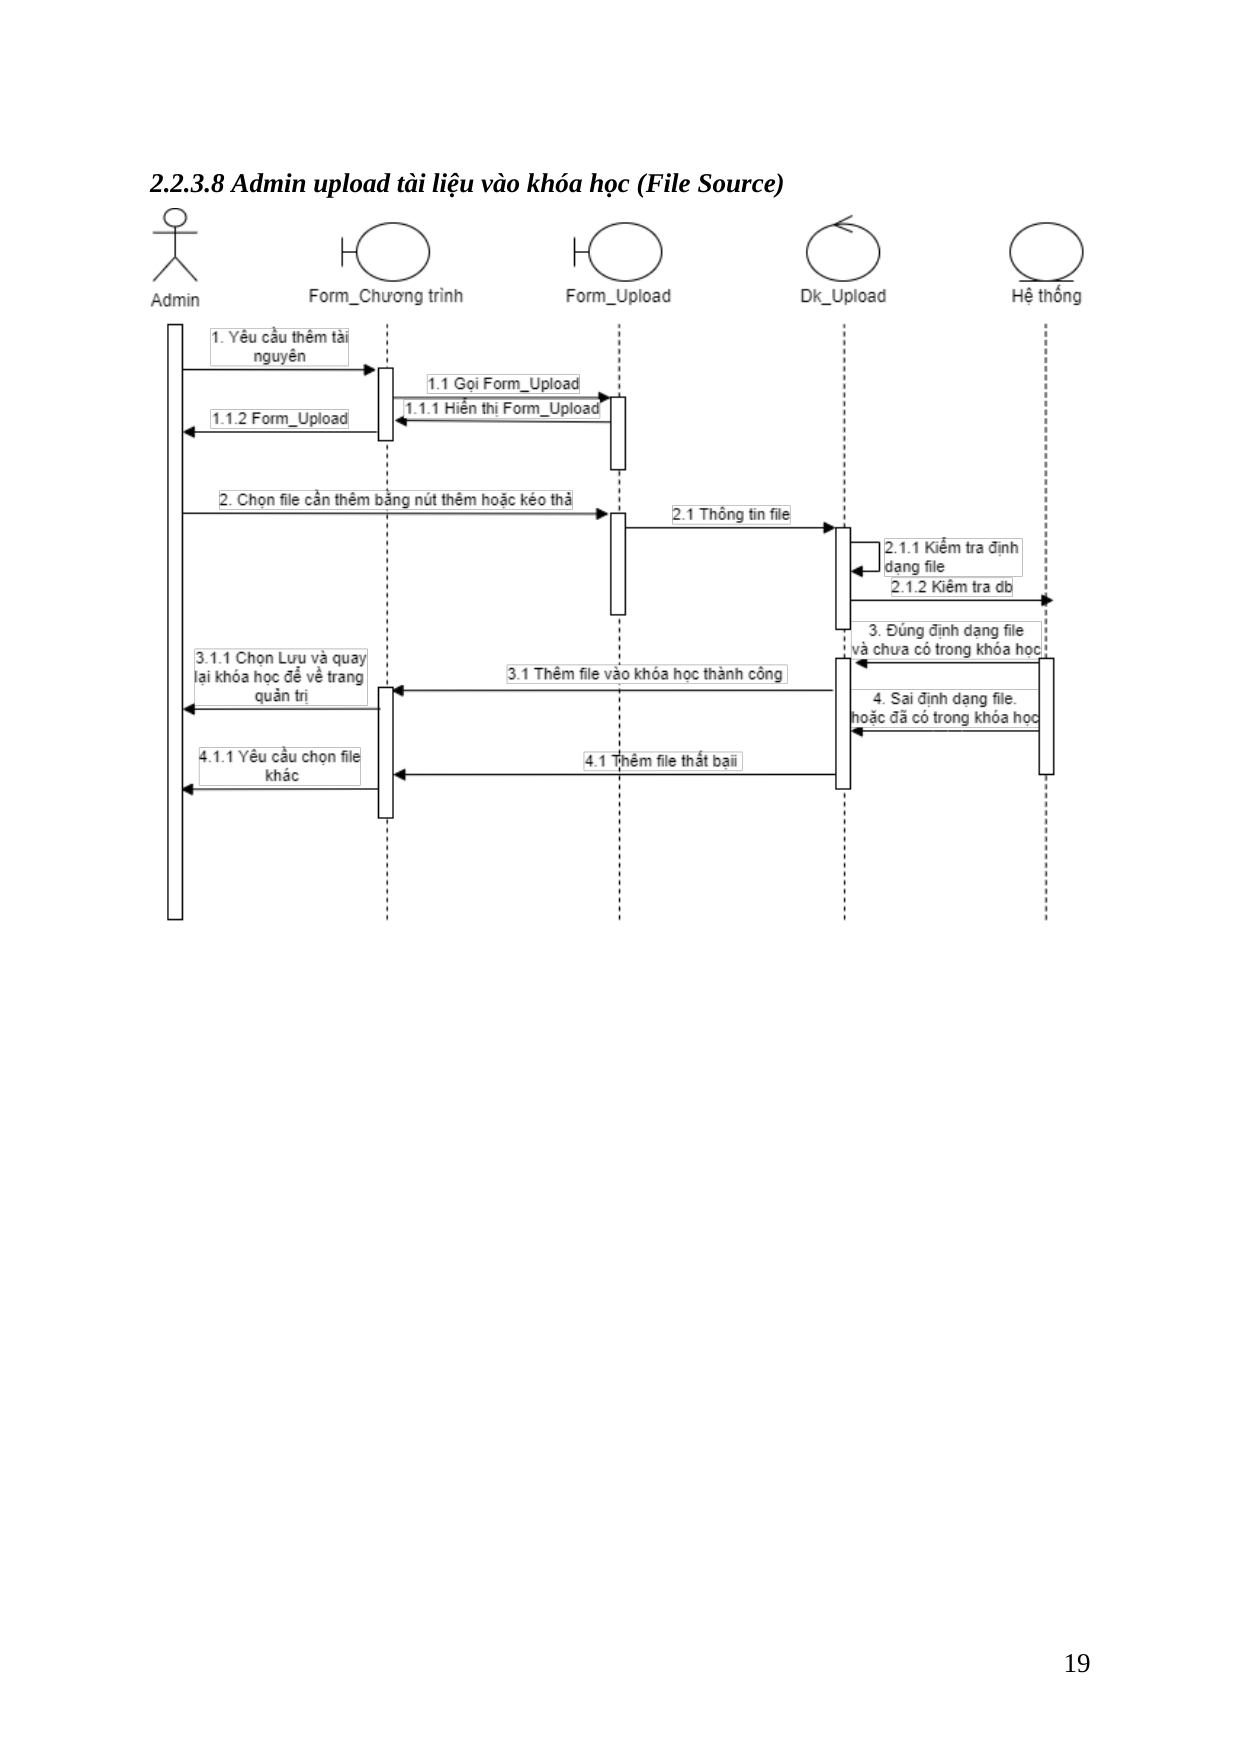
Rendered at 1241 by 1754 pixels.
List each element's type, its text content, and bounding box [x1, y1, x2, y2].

picture [150, 208, 1090, 922]
subtitle Admin upload tài liệu vào khóa học (File Source) [150, 164, 1090, 202]
